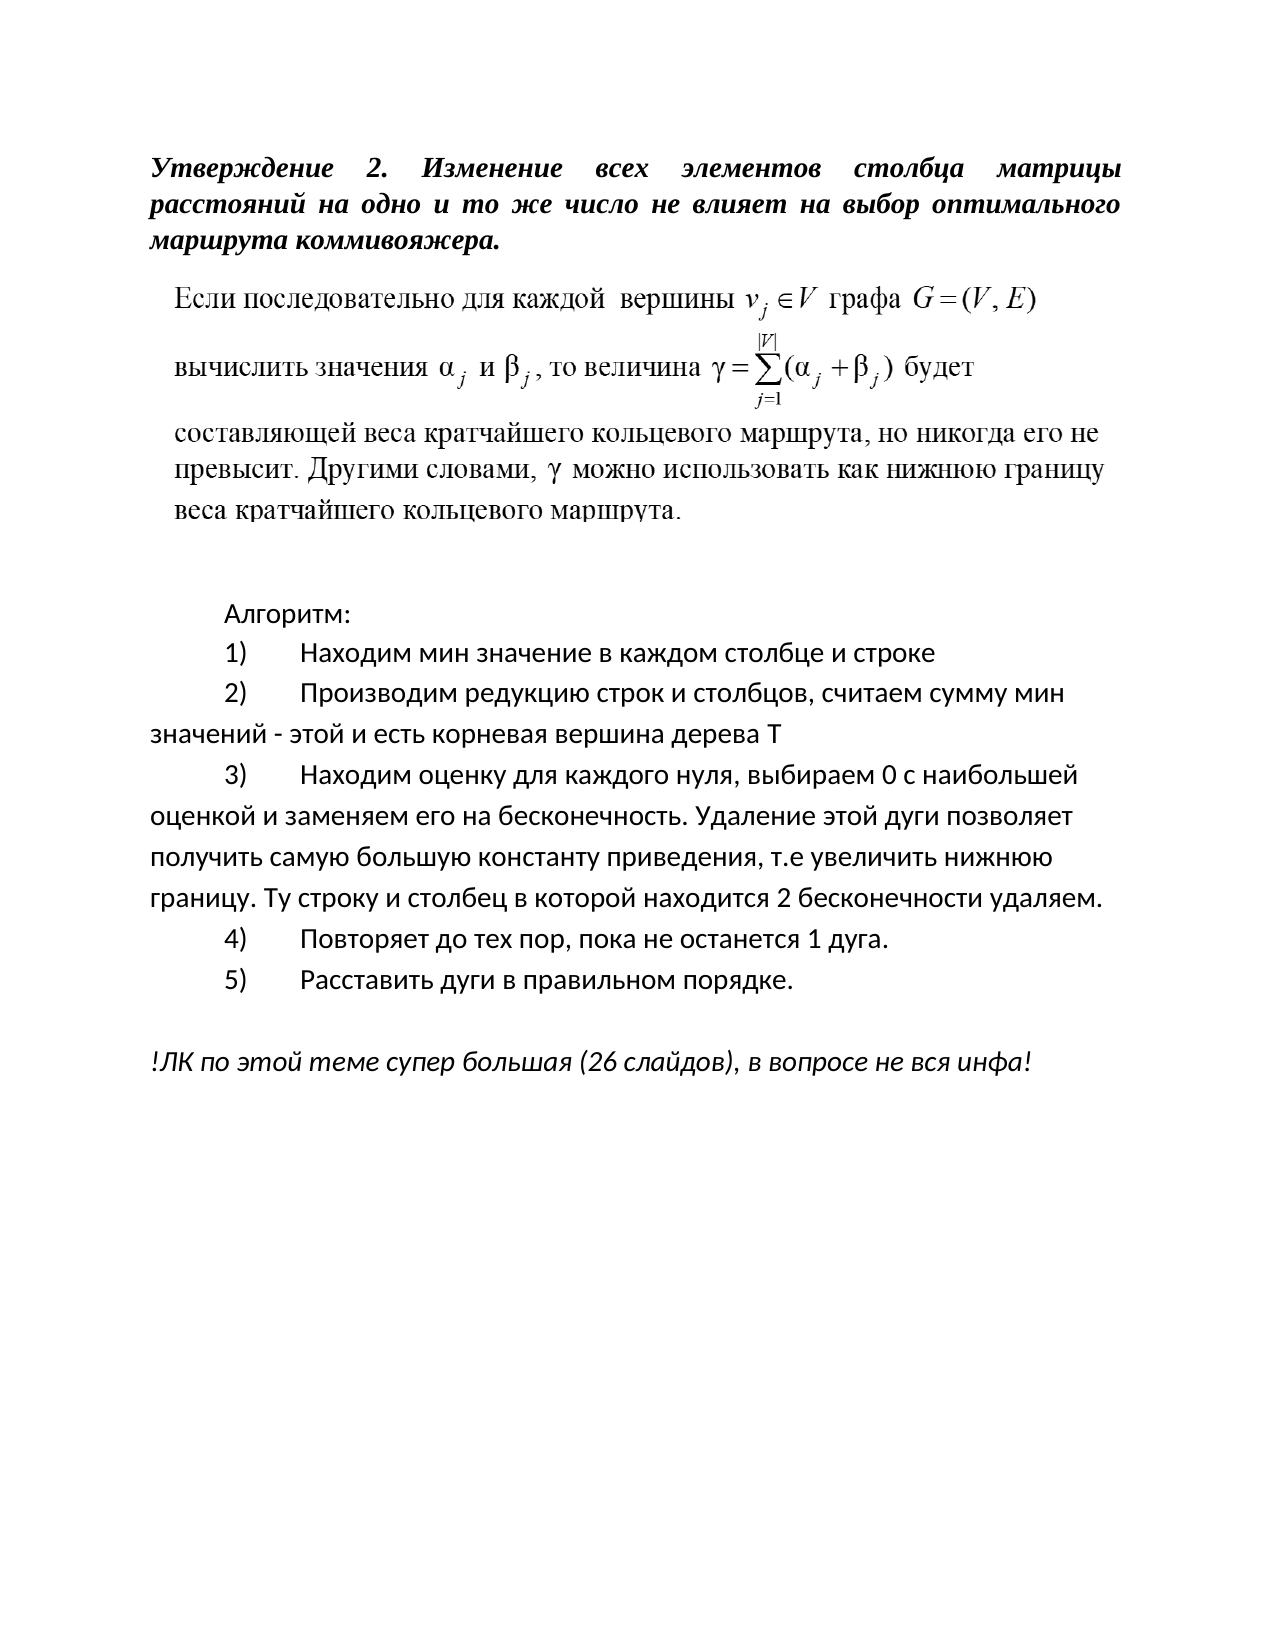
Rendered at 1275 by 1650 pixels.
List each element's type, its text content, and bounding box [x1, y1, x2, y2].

list Находим оценку для каждого нуля, выбираем 0 с наибольшей оценкой и заменяем его на бесконечность. Удаление этой дуги позволяет получить самую большую константу приведения, т.е увеличить нижнюю границу. Ту строку и столбец в которой находится 2 бесконечности удаляем. [150, 756, 1125, 915]
list Находим мин значение в каждом столбце и строке [150, 634, 1125, 669]
list Повторяет до тех пор, пока не останется 1 дуга. [150, 920, 1125, 956]
picture [165, 275, 1111, 522]
list Производим редукцию строк и столбцов, считаем сумму мин значений - этой и есть корневая вершина дерева T [150, 674, 1125, 751]
list Расставить дуги в правильном порядке. [150, 961, 1125, 997]
text !ЛК по этой теме супер большая (26 слайдов), в вопросе не вся инфа! [150, 1043, 1125, 1079]
text Утверждение 2. Изменение всех элементов столбца матрицы расстояний на одно и то же число не влияет на выбор оптимального маршрута коммивояжера. [150, 150, 1125, 256]
text Алгоритм: [150, 595, 1125, 631]
